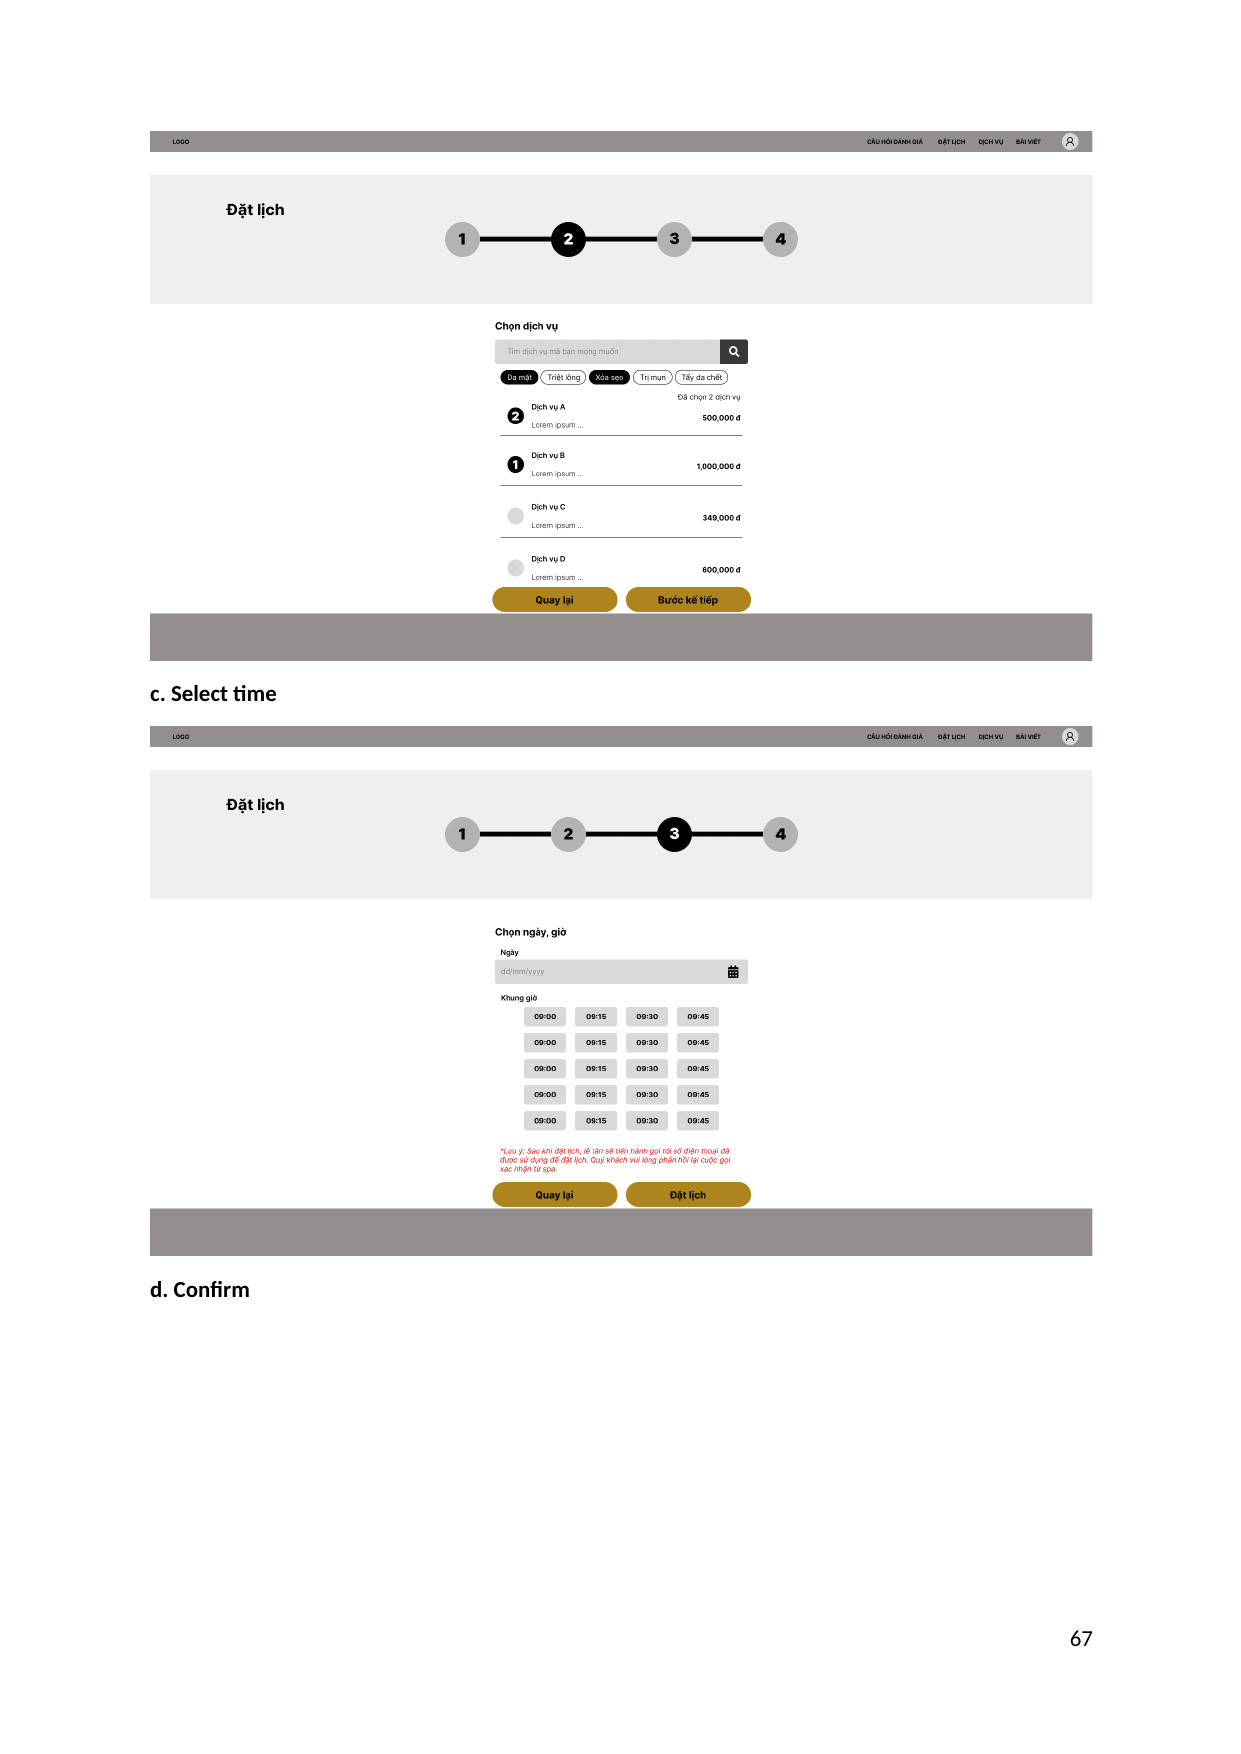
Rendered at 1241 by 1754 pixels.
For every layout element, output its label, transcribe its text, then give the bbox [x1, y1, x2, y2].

picture [150, 726, 1093, 1256]
text c. Select time [150, 679, 1093, 708]
picture [150, 131, 1093, 661]
text d. Confirm [150, 1275, 1093, 1303]
